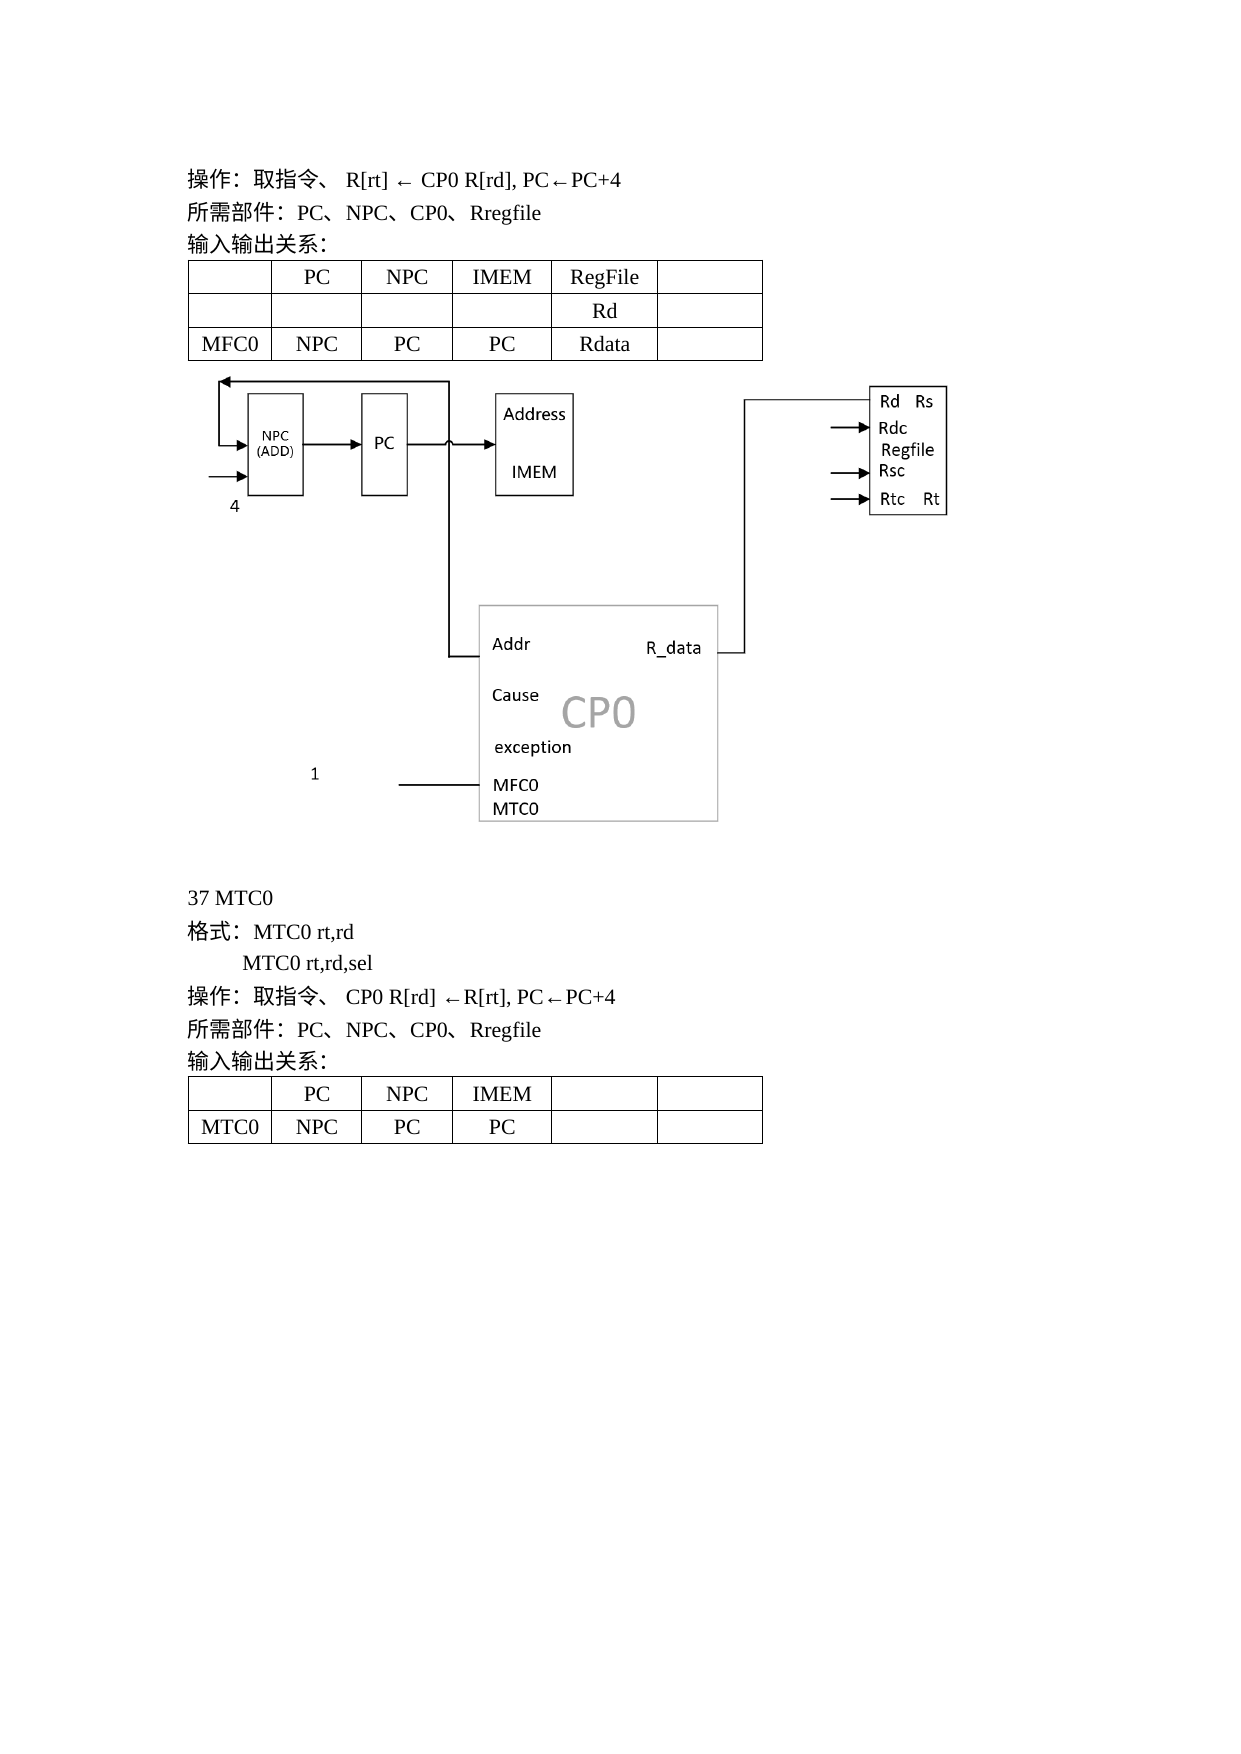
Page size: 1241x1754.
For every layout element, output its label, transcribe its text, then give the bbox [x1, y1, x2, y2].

table_header NPC [362, 261, 452, 293]
text 输入输出关系： [187, 1044, 1053, 1076]
table_cell [453, 294, 551, 327]
table_cell MFC0 [189, 328, 271, 360]
table_header IMEM [453, 261, 551, 293]
text 37 MTC0 [187, 881, 1053, 914]
table_cell NPC [272, 328, 361, 360]
table_header [658, 261, 762, 293]
table_cell [658, 294, 762, 327]
table_cell [362, 294, 452, 327]
table_cell PC [362, 1111, 452, 1143]
text 操作：取指令、 R[rt] ← CP0 R[rd], PC←PC+4 [187, 162, 1053, 194]
table_cell [658, 328, 762, 360]
text 输入输出关系： [187, 227, 1053, 259]
text 格式：MTC0 rt,rd [187, 914, 1053, 946]
table_header [552, 1077, 657, 1110]
table_header PC [272, 1077, 361, 1110]
table_cell Rdata [552, 328, 657, 360]
table_cell [189, 294, 271, 327]
table_header [658, 1077, 762, 1110]
table_header IMEM [453, 1077, 551, 1110]
text 所需部件：PC、NPC、CP0、Rregfile [187, 1011, 1053, 1044]
table_cell NPC [272, 1111, 361, 1143]
text 操作：取指令、 CP0 R[rd] ←R[rt], PC←PC+4 [187, 979, 1053, 1011]
table_cell MTC0 [189, 1111, 271, 1143]
table_header [189, 1077, 271, 1110]
table_header PC [272, 261, 361, 293]
table_cell [552, 1111, 657, 1143]
table_header [189, 261, 271, 293]
table_cell [272, 294, 361, 327]
table_cell PC [362, 328, 452, 360]
table_header RegFile [552, 261, 657, 293]
table_cell Rd [552, 294, 657, 327]
text 所需部件：PC、NPC、CP0、Rregfile [187, 194, 1053, 227]
table_cell PC [453, 1111, 551, 1143]
text MTC0 rt,rd,sel [187, 946, 1053, 979]
table_header NPC [362, 1077, 452, 1110]
table_cell PC [453, 328, 551, 360]
table_cell [658, 1111, 762, 1143]
picture [187, 361, 975, 829]
